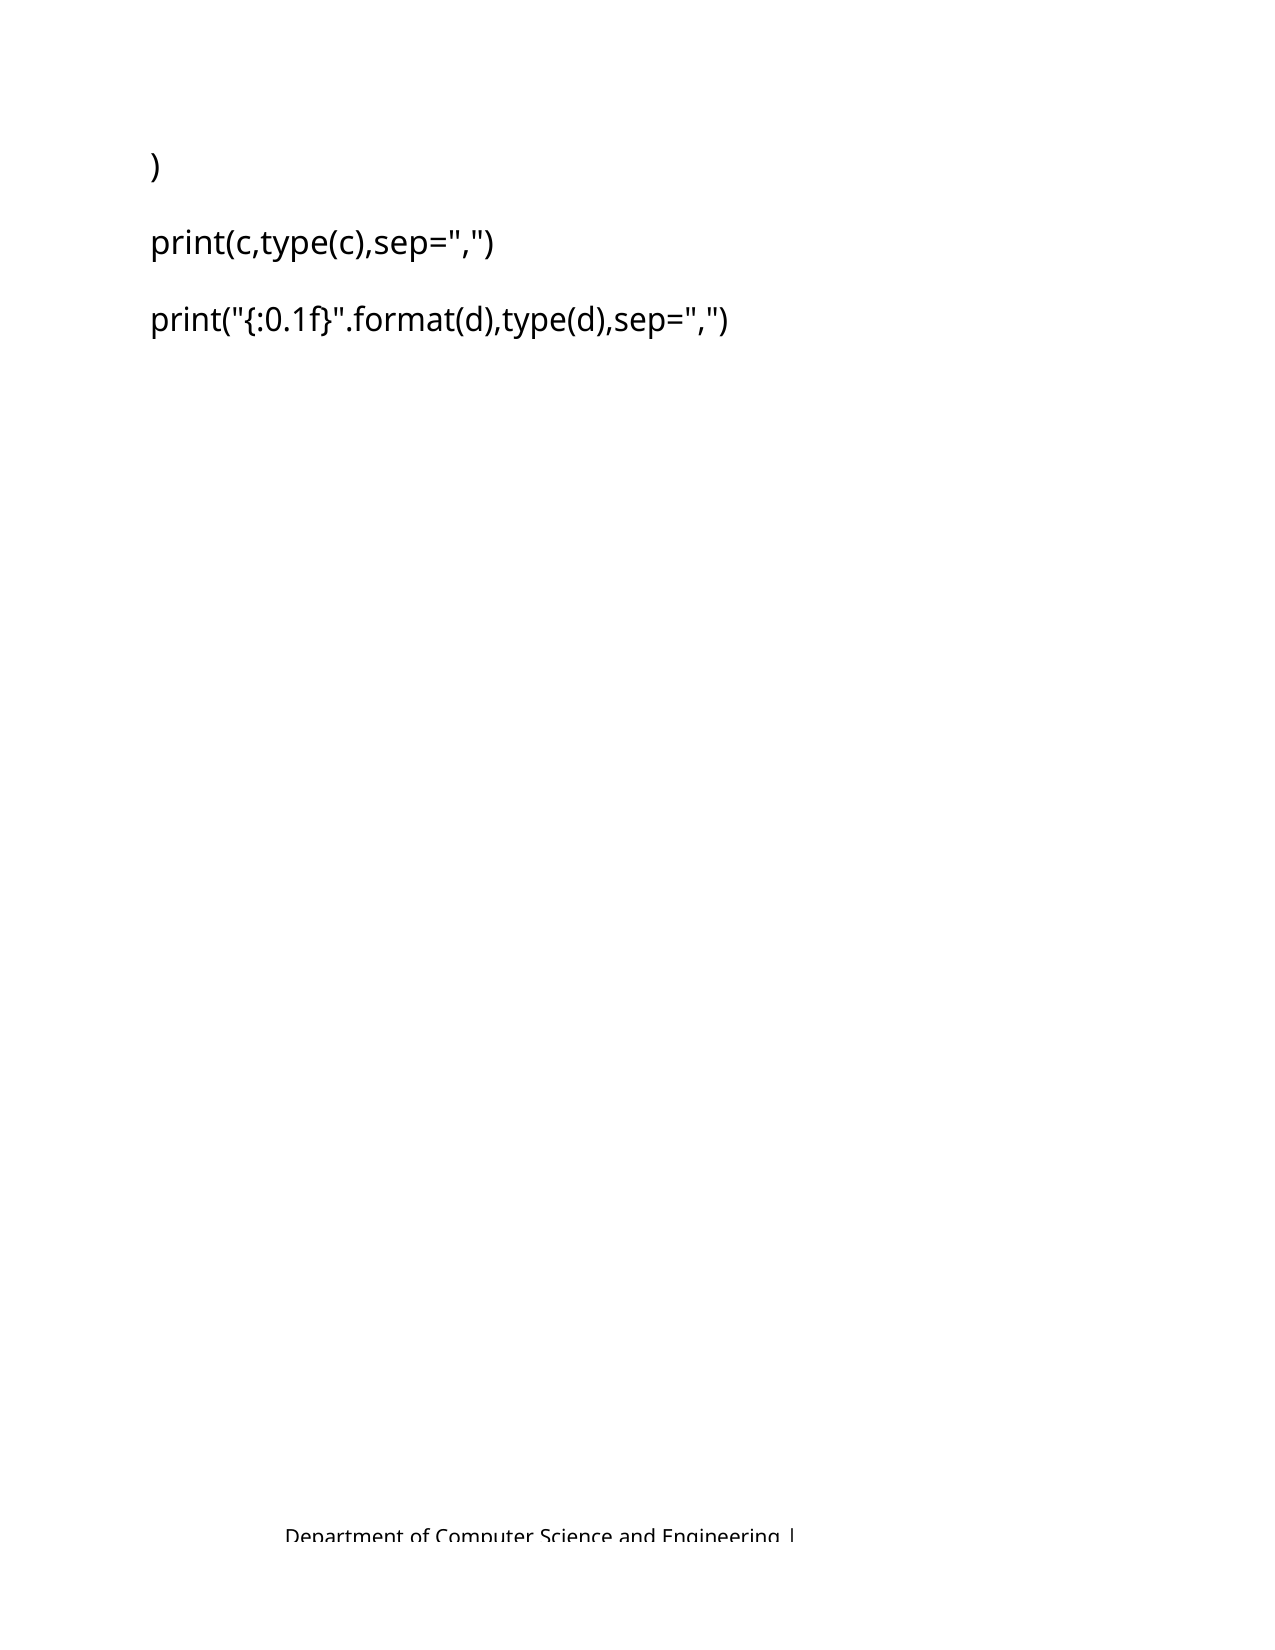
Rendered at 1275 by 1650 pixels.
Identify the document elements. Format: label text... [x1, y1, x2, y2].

text print(c,type(c),sep=",") print("{:0.1f}".format(d),type(d),sep=",") [150, 219, 986, 341]
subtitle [150, 142, 298, 187]
